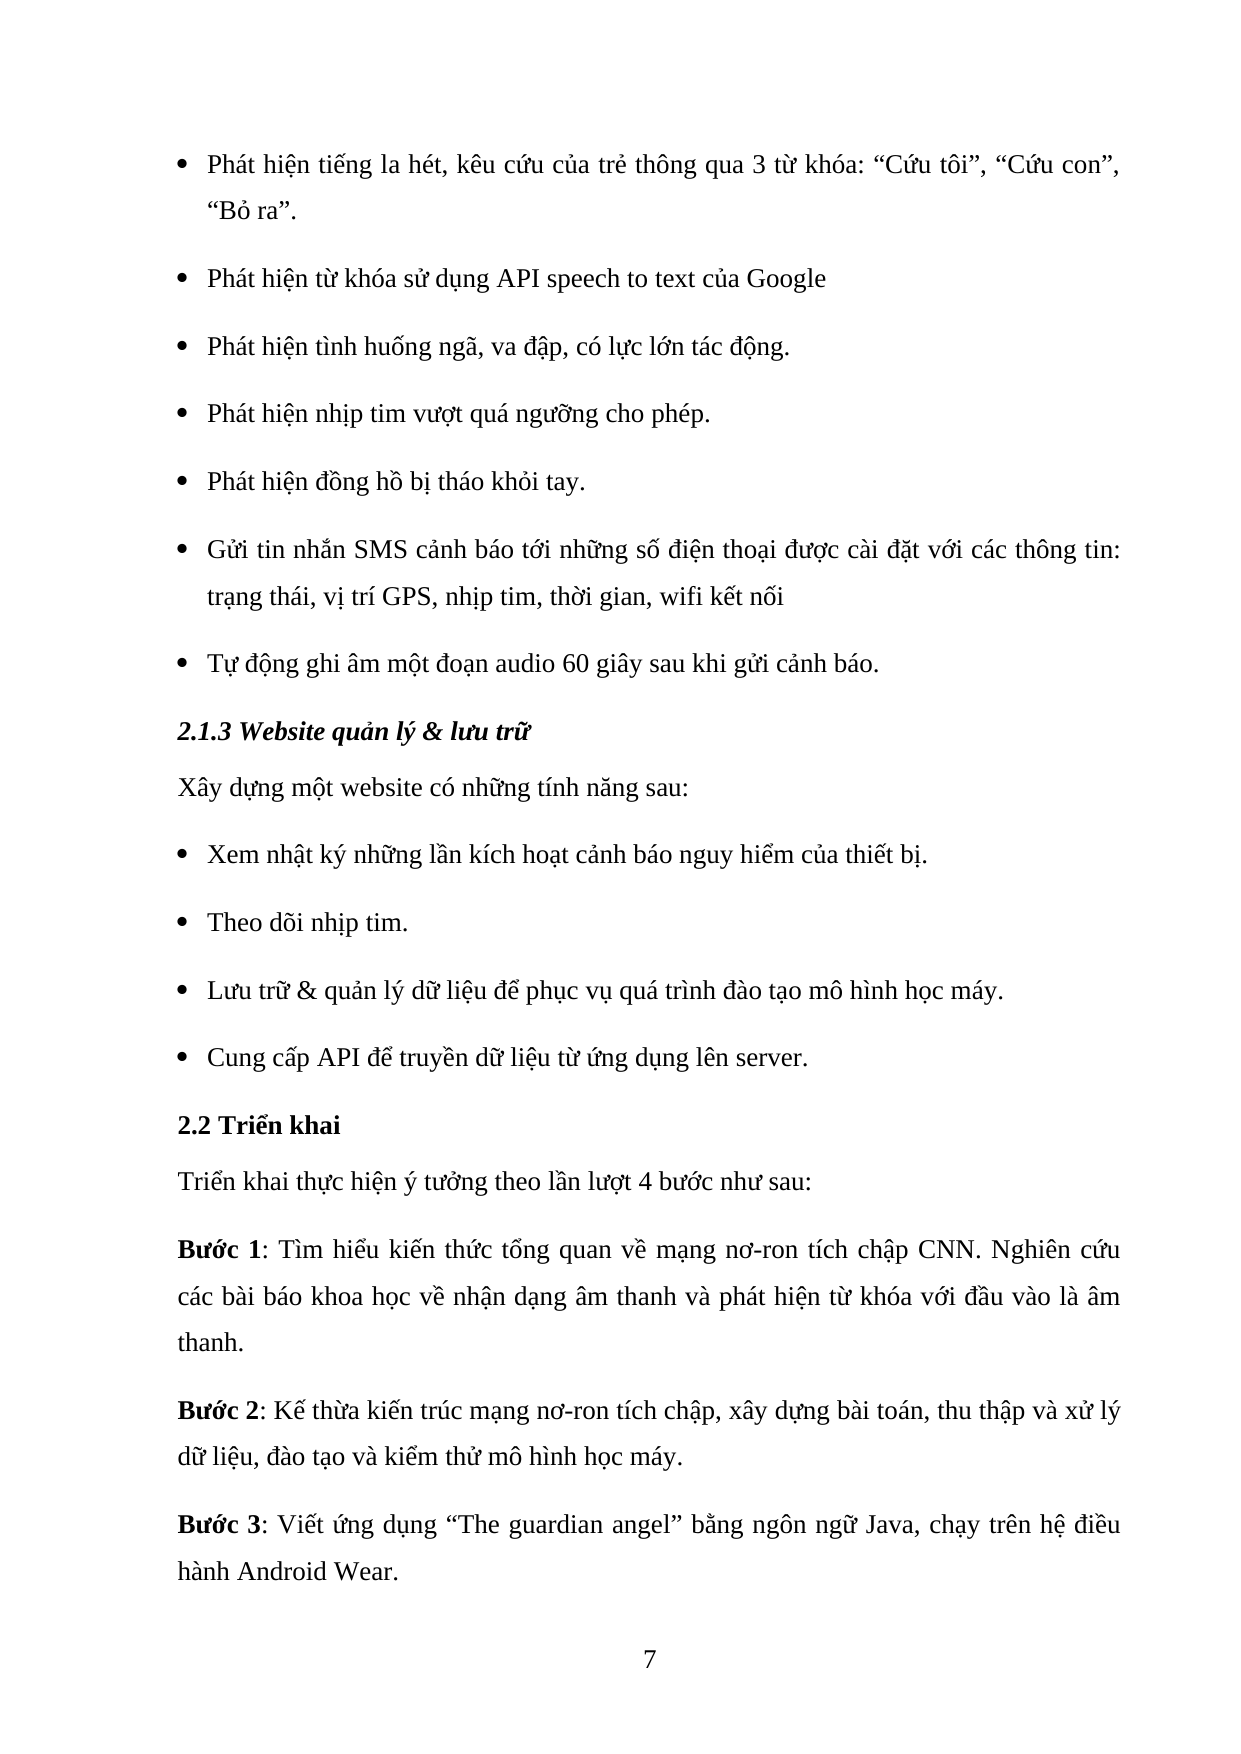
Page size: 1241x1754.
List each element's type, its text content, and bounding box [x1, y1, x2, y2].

text Phát hiện tình huống ngã, va đập, có lực lớn tác động. [177, 330, 1122, 361]
text Xây dựng một website có những tính năng sau: [177, 771, 1122, 802]
text Triển khai thực hiện ý tưởng theo lần lượt 4 bước như sau: [177, 1165, 1122, 1197]
subtitle Triển khai [177, 1109, 1122, 1140]
subtitle Website quản lý & lưu trữ [177, 715, 1122, 746]
text Bước 1: Tìm hiểu kiến thức tổng quan về mạng nơ-ron tích chập CNN. Nghiên cứu các bài báo khoa học về nhận dạng âm thanh và phát hiện từ khóa với đầu vào là âm thanh. [177, 1233, 1122, 1357]
text Xem nhật ký những lần kích hoạt cảnh báo nguy hiểm của thiết bị. [177, 838, 1122, 870]
text Theo dõi nhịp tim. [177, 906, 1122, 937]
text Cung cấp API để truyền dữ liệu từ ứng dụng lên server. [177, 1042, 1122, 1073]
text Phát hiện nhịp tim vượt quá ngưỡng cho phép. [177, 397, 1122, 429]
text Bước 2: Kế thừa kiến trúc mạng nơ-ron tích chập, xây dựng bài toán, thu thập và xử lý dữ liệu, đào tạo và kiểm thử mô hình học máy. [177, 1394, 1122, 1472]
text Tự động ghi âm một đoạn audio 60 giây sau khi gửi cảnh báo. [177, 647, 1122, 678]
text Phát hiện đồng hồ bị tháo khỏi tay. [177, 465, 1122, 496]
text Lưu trữ & quản lý dữ liệu để phục vụ quá trình đào tạo mô hình học máy. [177, 974, 1122, 1005]
text Phát hiện tiếng la hét, kêu cứu của trẻ thông qua 3 từ khóa: “Cứu tôi”, “Cứu con”, “Bỏ ra”. [177, 148, 1122, 226]
text Gửi tin nhắn SMS cảnh báo tới những số điện thoại được cài đặt với các thông tin: trạng thái, vị trí GPS, nhịp tim, thời gian, wifi kết nối [177, 533, 1122, 611]
text Bước 3: Viết ứng dụng “The guardian angel” bằng ngôn ngữ Java, chạy trên hệ điều hành Android Wear. [177, 1508, 1122, 1586]
text Phát hiện từ khóa sử dụng API speech to text của Google [177, 262, 1122, 293]
